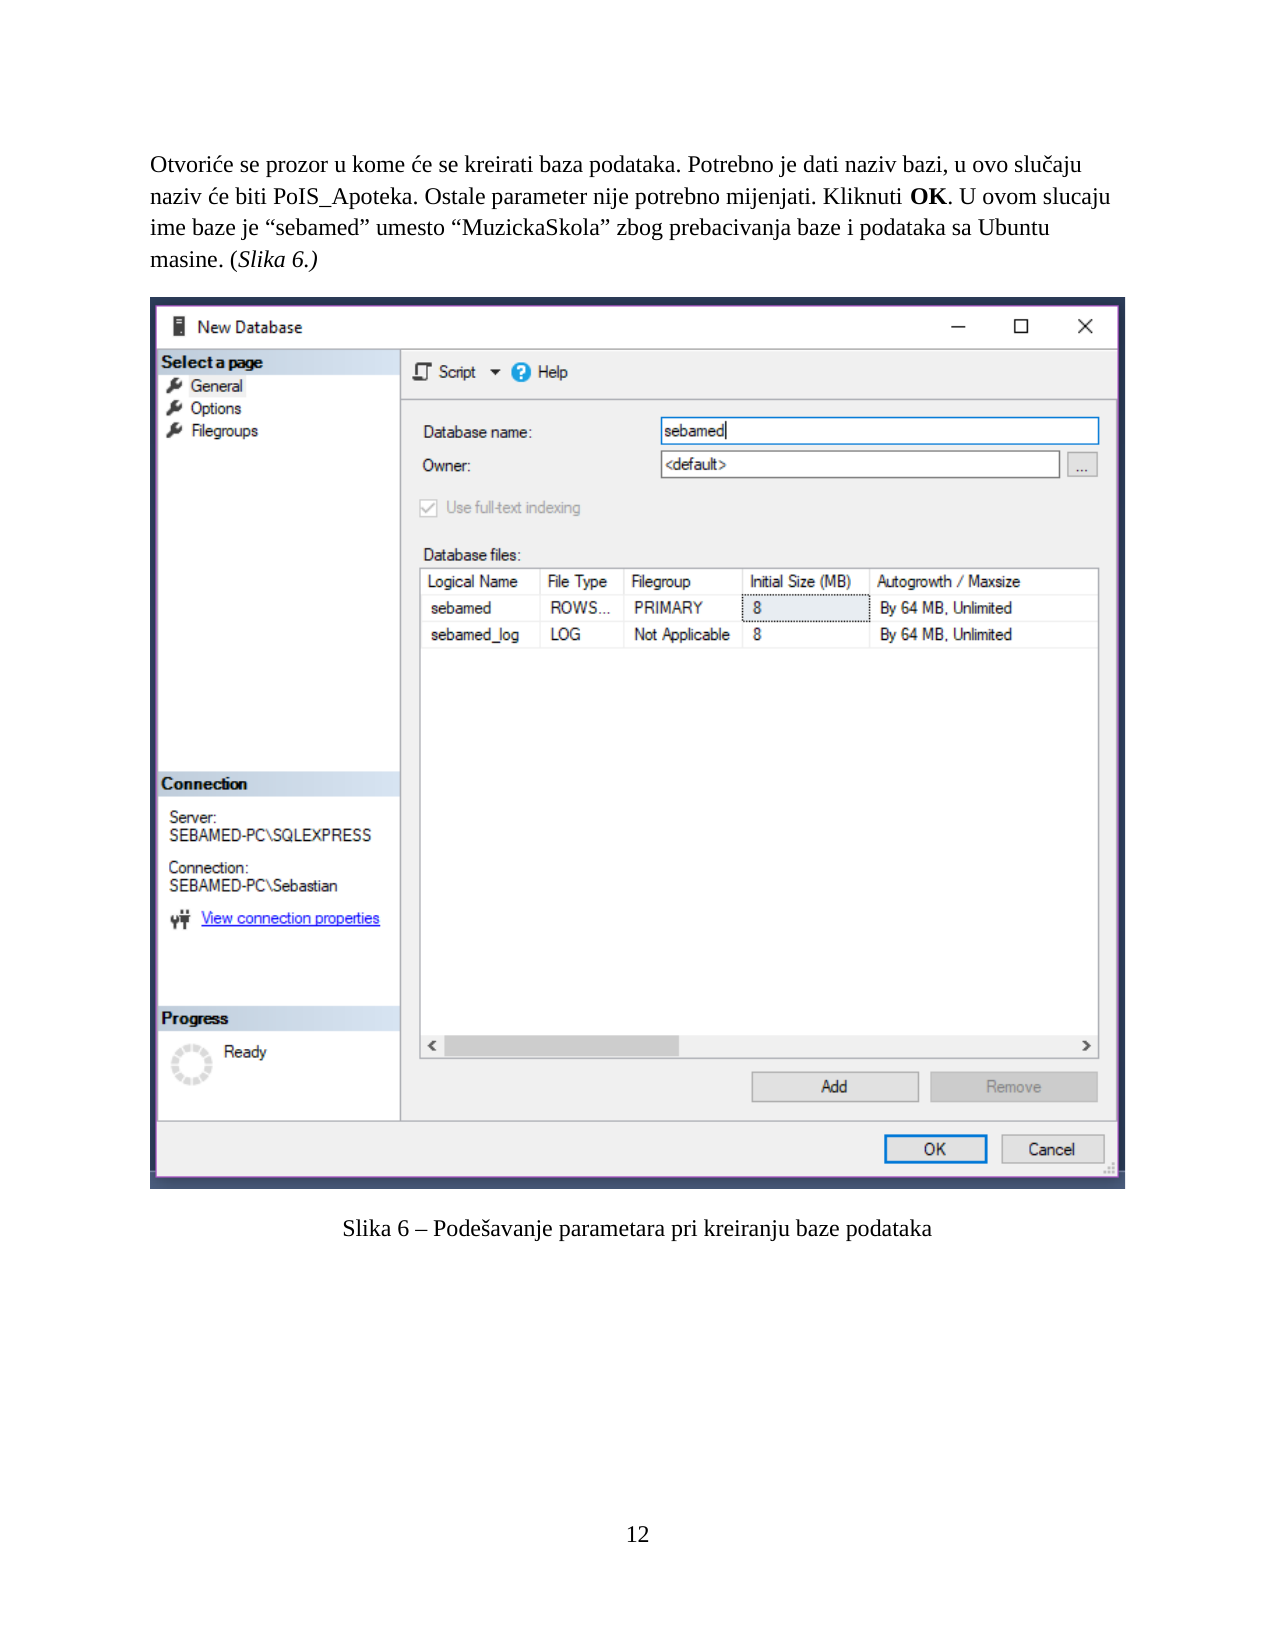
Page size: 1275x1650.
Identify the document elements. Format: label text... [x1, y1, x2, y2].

text Otvoriće se prozor u kome će se kreirati baza podataka. Potrebno je dati naziv bazi, u ovo slučaju naziv će biti PoIS_Apoteka. Ostale parameter nije potrebno mijenjati. Kliknuti OK. U ovom slucaju ime baze je “sebamed” umesto “MuzickaSkola” zbog prebacivanja baze i podataka sa Ubuntu masine. (Slika 6.) [150, 150, 1125, 273]
text Slika 6 – Podešavanje parametara pri kreiranju baze podataka [150, 1214, 1125, 1241]
picture [150, 297, 1125, 1189]
